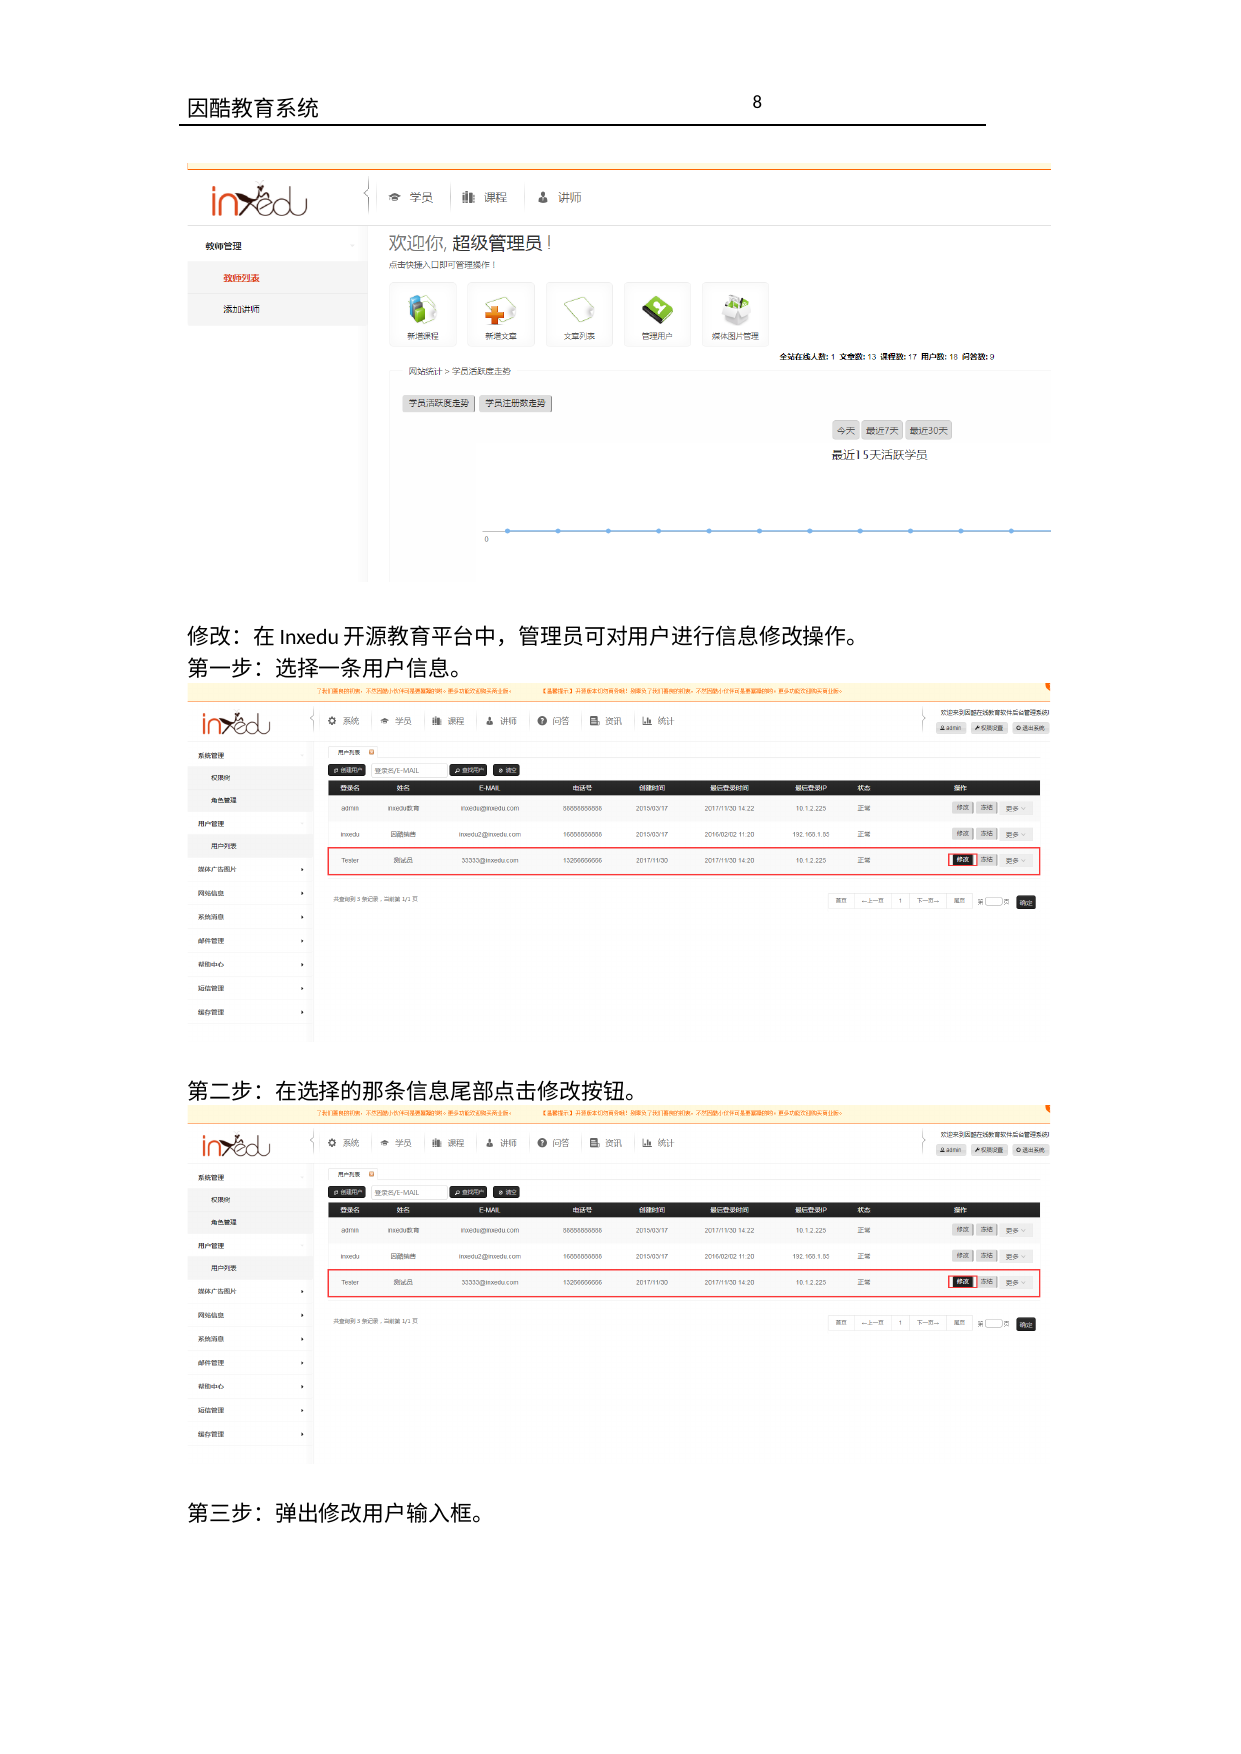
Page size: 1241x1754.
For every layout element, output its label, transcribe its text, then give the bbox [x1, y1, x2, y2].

text 第三步：弹出修改用户输入框。 [187, 1496, 1053, 1528]
picture [187, 683, 1050, 1042]
text 第二步：在选择的那条信息尾部点击修改按钮。 [187, 1073, 1053, 1106]
picture [187, 1105, 1050, 1464]
text 修改：在Inxedu开源教育平台中，管理员可对用户进行信息修改操作。 [187, 618, 1053, 651]
text 第一步：选择一条用户信息。 [187, 651, 1053, 683]
picture [187, 163, 1051, 582]
